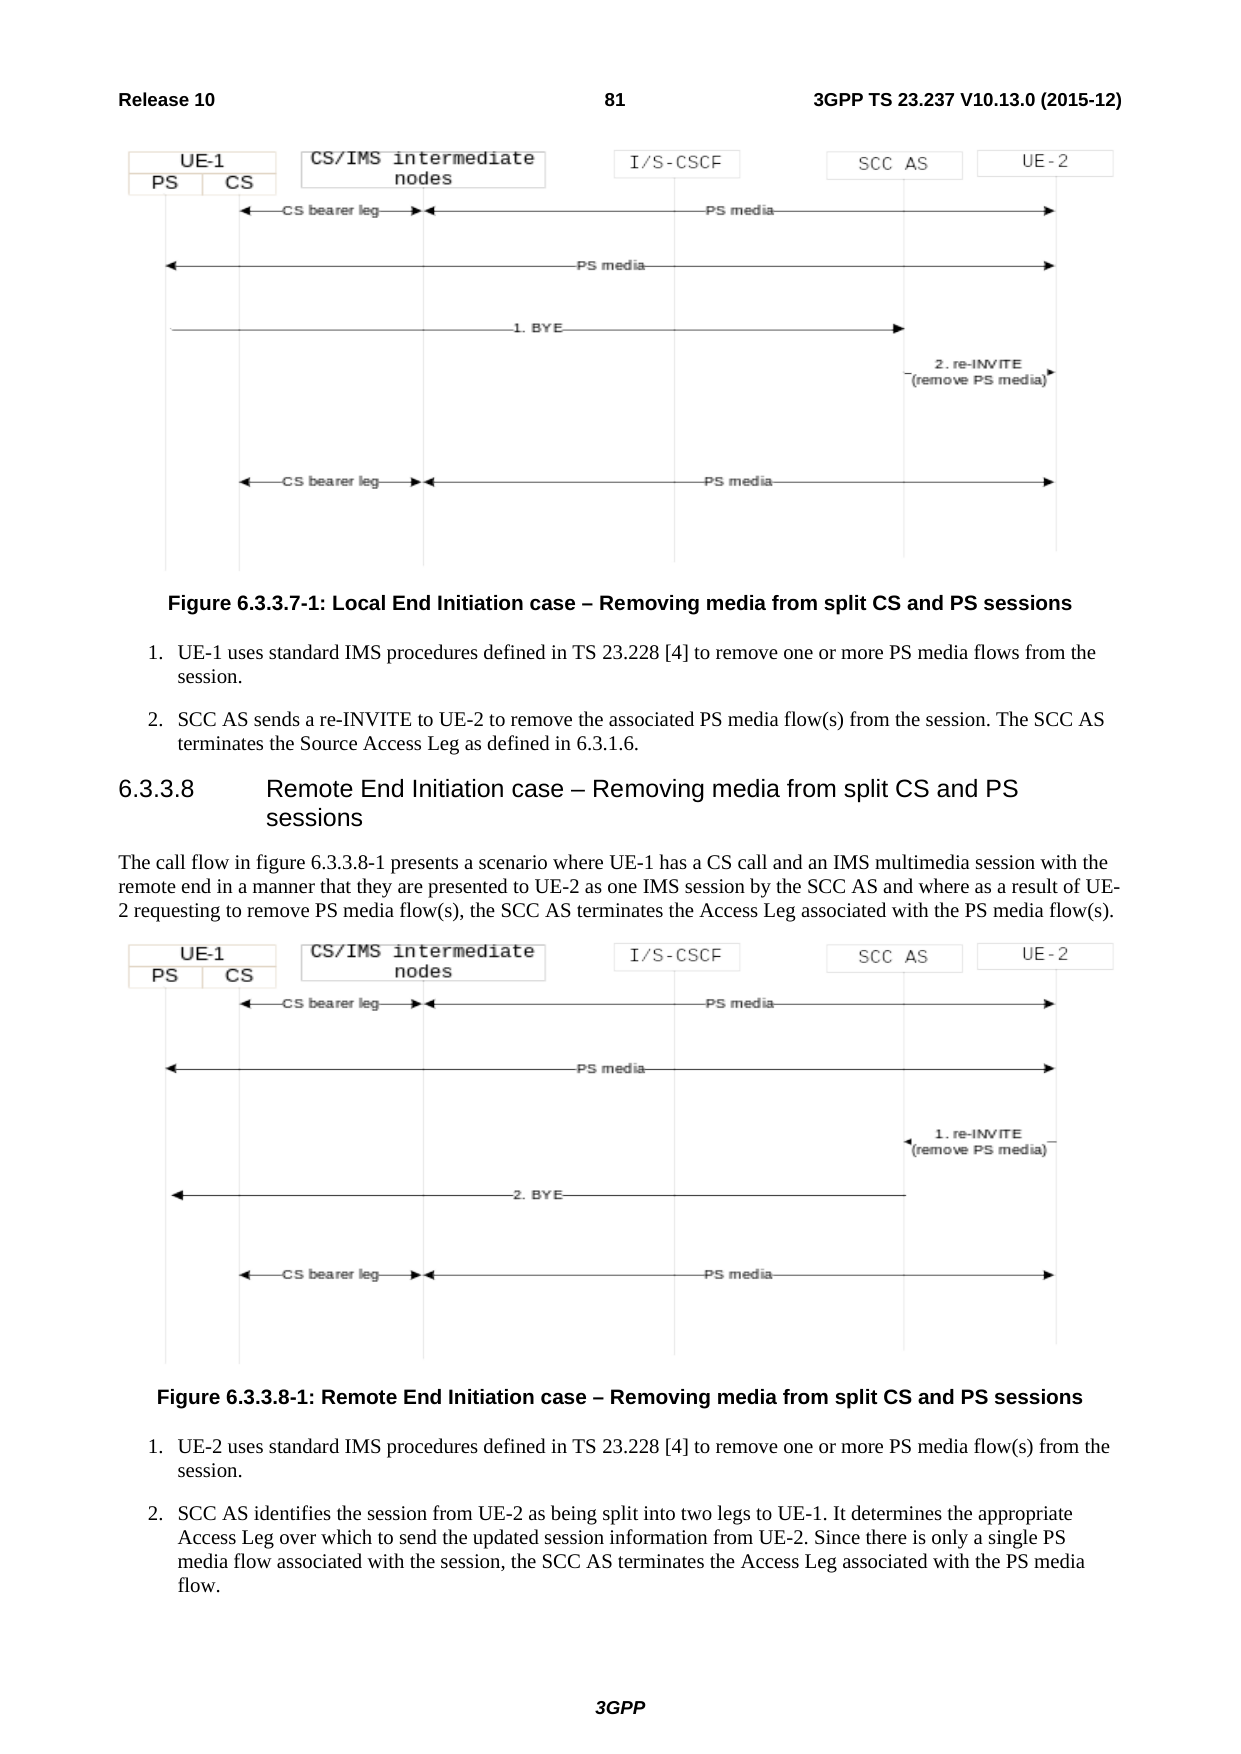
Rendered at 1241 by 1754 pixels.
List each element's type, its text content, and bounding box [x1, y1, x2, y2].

text 1. UE-1 uses standard IMS procedures defined in TS 23.228 [4] to remove one or more PS media flows from the session. [148, 640, 1122, 688]
text 1. UE-2 uses standard IMS procedures defined in TS 23.228 [4] to remove one or more PS media flow(s) from the session. [148, 1434, 1122, 1482]
subtitle 6.3.3.8 Remote End Initiation case – Removing media from split CS and PS sessions [118, 774, 1122, 831]
text 2. SCC AS identifies the session from UE-2 as being split into two legs to UE-1. It determines the appropriate Access Leg over which to send the updated session information from UE-2. Since there is only a single PS media flow associated with the session, the SCC AS terminates the Access Leg associated with the PS media flow. [148, 1501, 1122, 1597]
text Figure 6.3.3.8-1: Remote End Initiation case – Removing media from split CS and PS sessions [118, 1385, 1122, 1409]
text Figure 6.3.3.7-1: Local End Initiation case – Removing media from split CS and PS sessions [118, 591, 1122, 615]
text 2. SCC AS sends a re-INVITE to UE-2 to remove the associated PS media flow(s) from the session. The SCC AS terminates the Source Access Leg as defined in 6.3.1.6. [148, 707, 1122, 755]
text The call flow in figure 6.3.3.8-1 presents a scenario where UE-1 has a CS call and an IMS multimedia session with the remote end in a manner that they are presented to UE-2 as one IMS session by the SCC AS and where as a result of UE-2 requesting to remove PS media flow(s), the SCC AS terminates the Access Leg associated with the PS media flow(s). [118, 850, 1122, 922]
